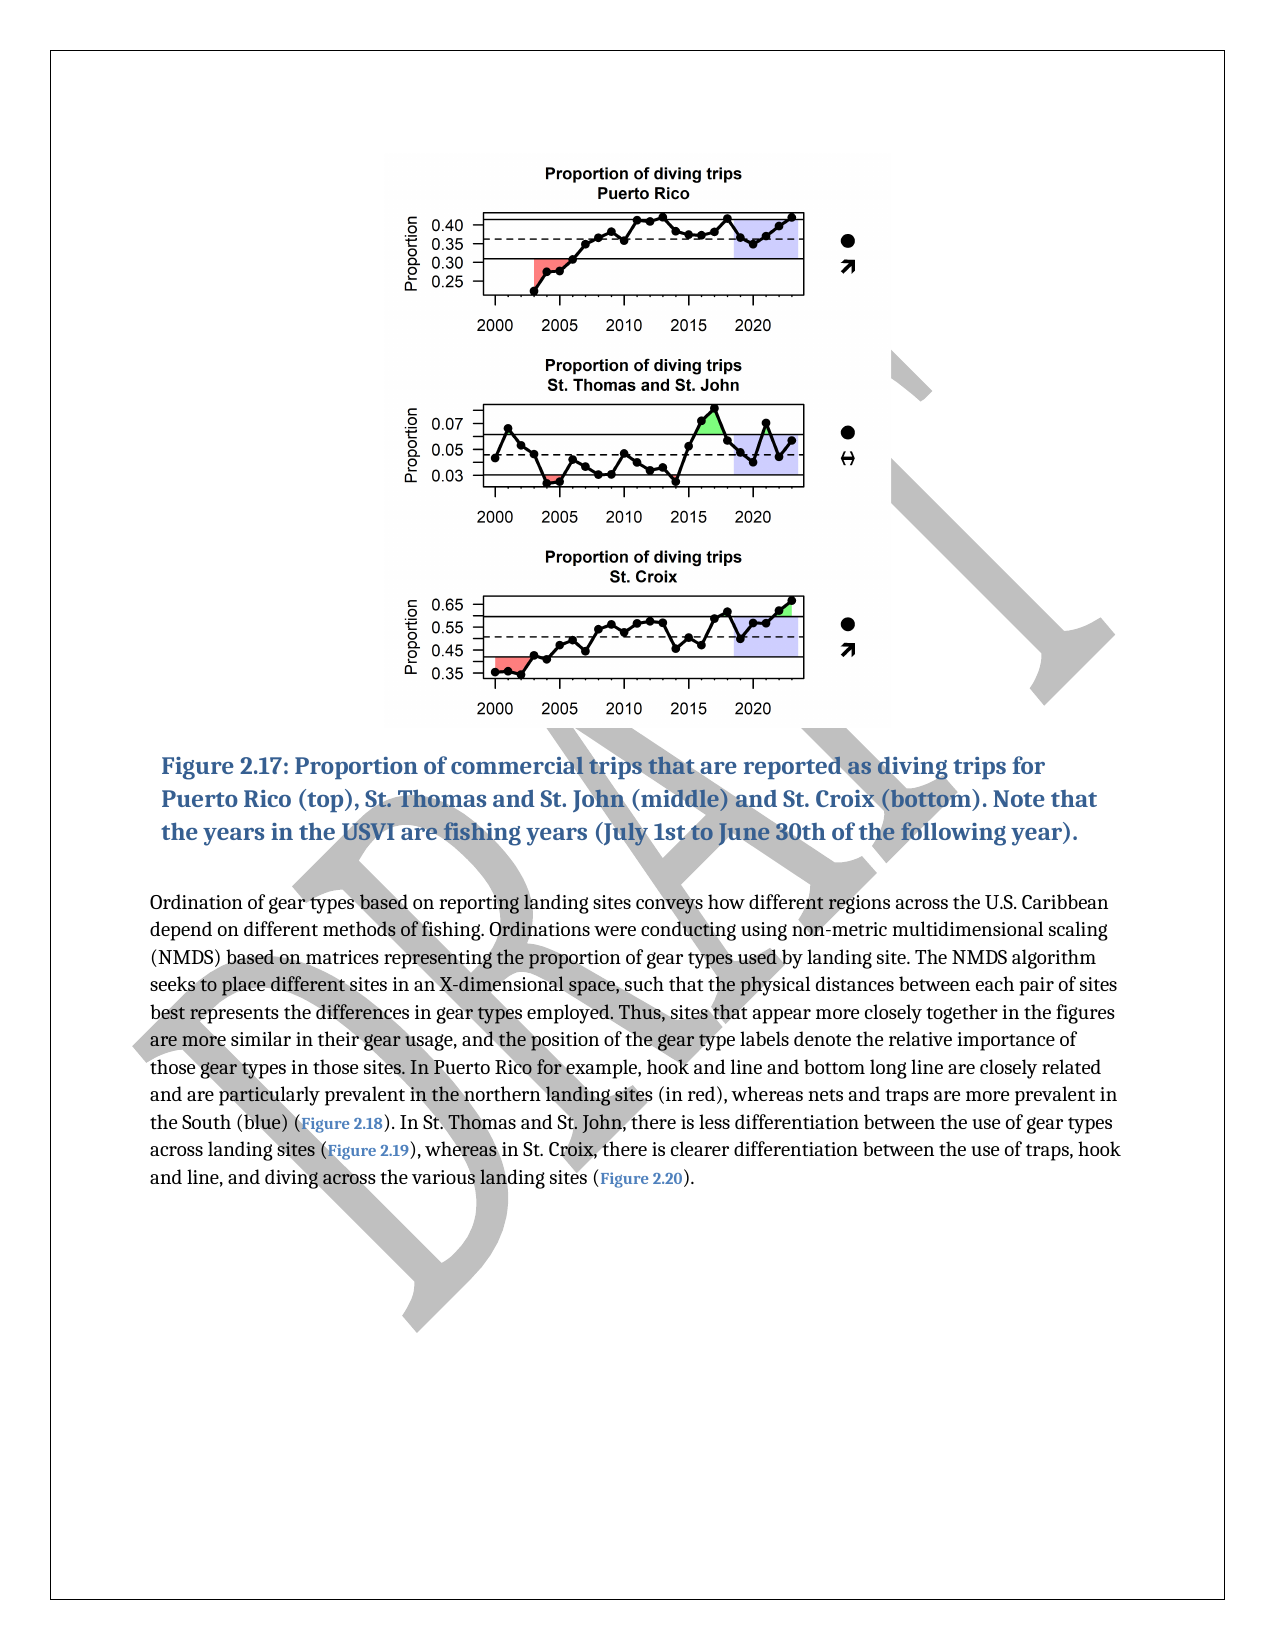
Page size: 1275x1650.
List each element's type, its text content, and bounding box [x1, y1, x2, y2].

picture [384, 153, 892, 728]
text Ordination of gear types based on reporting landing sites conveys how different regions across the U.S. Caribbean depend on different methods of fishing. Ordinations were conducting using non-metric multidimensional scaling (NMDS) based on matrices representing the proportion of gear types used by landing site. The NMDS algorithm seeks to place different sites in an X-dimensional space, such that the physical distances between each pair of sites best represents the differences in gear types employed. Thus, sites that appear more closely together in the figures are more similar in their gear usage, and the position of the gear type labels denote the relative importance of those gear types in those sites. In Puerto Rico for example, hook and line and bottom long line are closely related and are particularly prevalent in the northern landing sites (in red), whereas nets and traps are more prevalent in the South (blue) (Figure 2.18). In St. Thomas and St. John, there is less differentiation between the use of gear types across landing sites (Figure 2.19), whereas in St. Croix, there is clearer differentiation between the use of traps, hook and line, and diving across the various landing sites (Figure 2.20). [150, 891, 1125, 1189]
table_header Figure 2.17: Proportion of commercial trips that are reported as diving trips for Puerto Rico (top), St. Thomas and St. John (middle) and St. Croix (bottom). Note that the years in the USVI are fishing years (July 1st to June 30th of the following year). [150, 150, 1125, 872]
